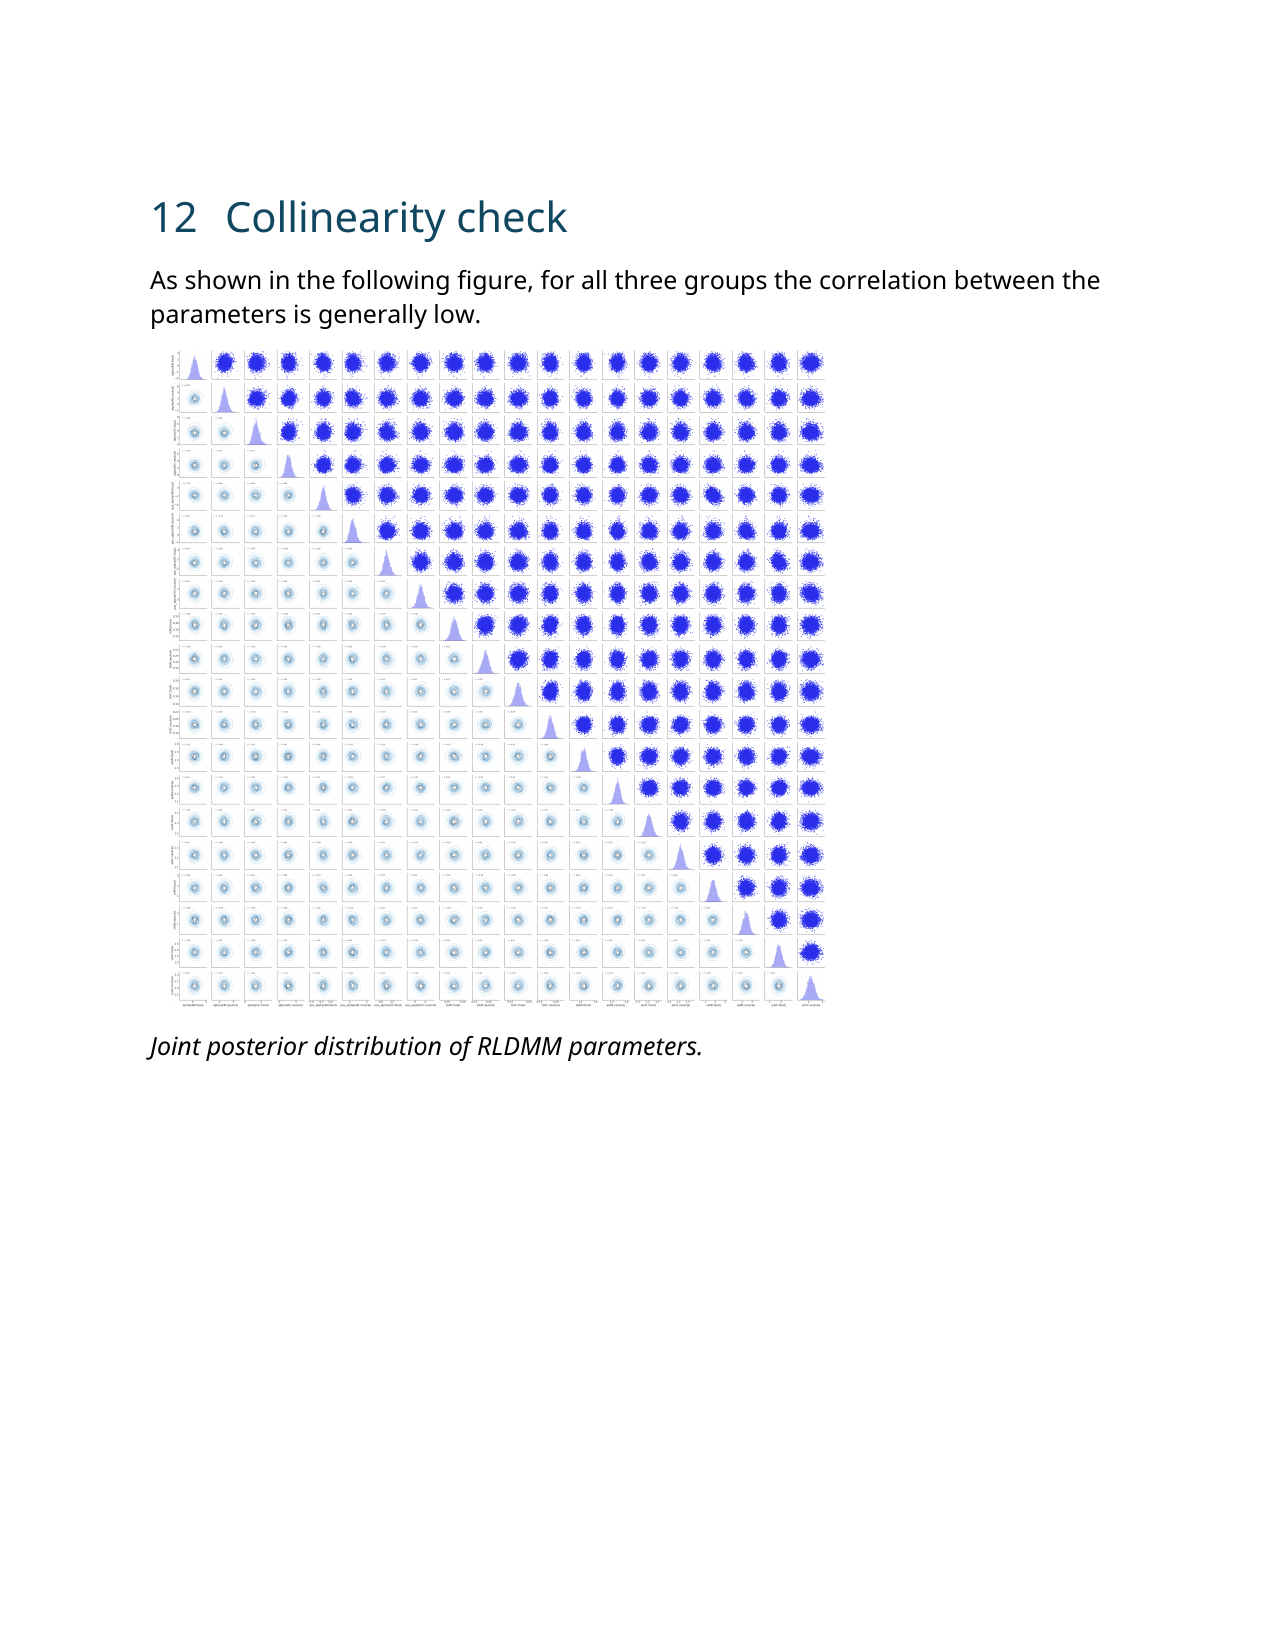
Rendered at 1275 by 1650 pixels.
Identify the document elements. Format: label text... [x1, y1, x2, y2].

text As shown in the following figure, for all three groups the correlation between the parameters is generally low. [150, 263, 1125, 331]
picture [168, 350, 825, 1008]
subtitle 12 Collinearity check [150, 187, 1125, 244]
text Joint posterior distribution of RLDMM parameters. [150, 1028, 1125, 1062]
